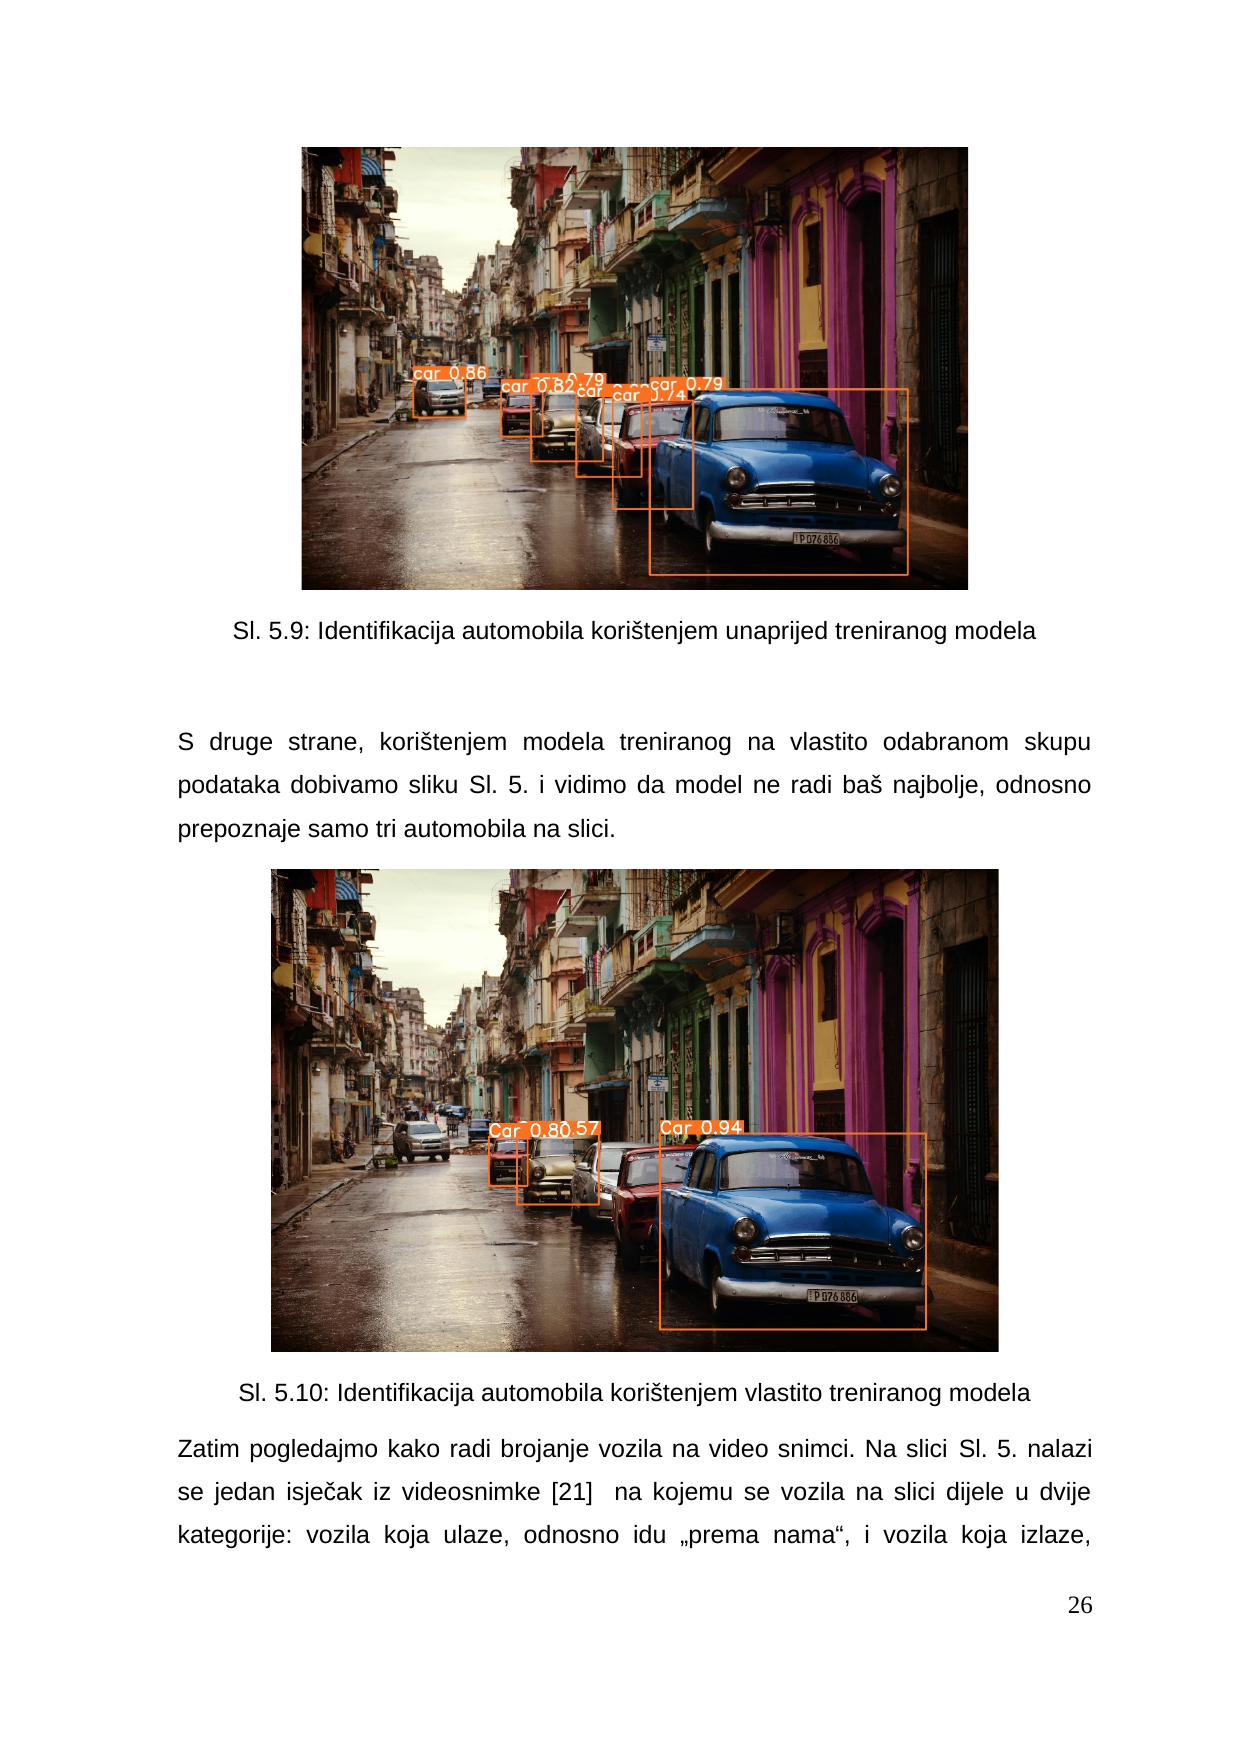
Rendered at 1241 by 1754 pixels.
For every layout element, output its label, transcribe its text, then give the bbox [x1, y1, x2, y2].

picture [271, 869, 999, 1352]
picture [301, 147, 969, 590]
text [177, 1434, 1092, 1549]
text Sl. 5.9: Identifikacija automobila korištenjem unaprijed treniranog modela [177, 616, 1092, 645]
text Sl. 5.10: Identifikacija automobila korištenjem vlastito treniranog modela [177, 1378, 1092, 1407]
text S druge strane, korištenjem modela treniranog na vlastito odabranom skupu podataka dobivamo sliku Sl. 5.10 i vidimo da model ne radi baš najbolje, odnosno prepoznaje samo tri automobila na slici. [177, 727, 1092, 842]
